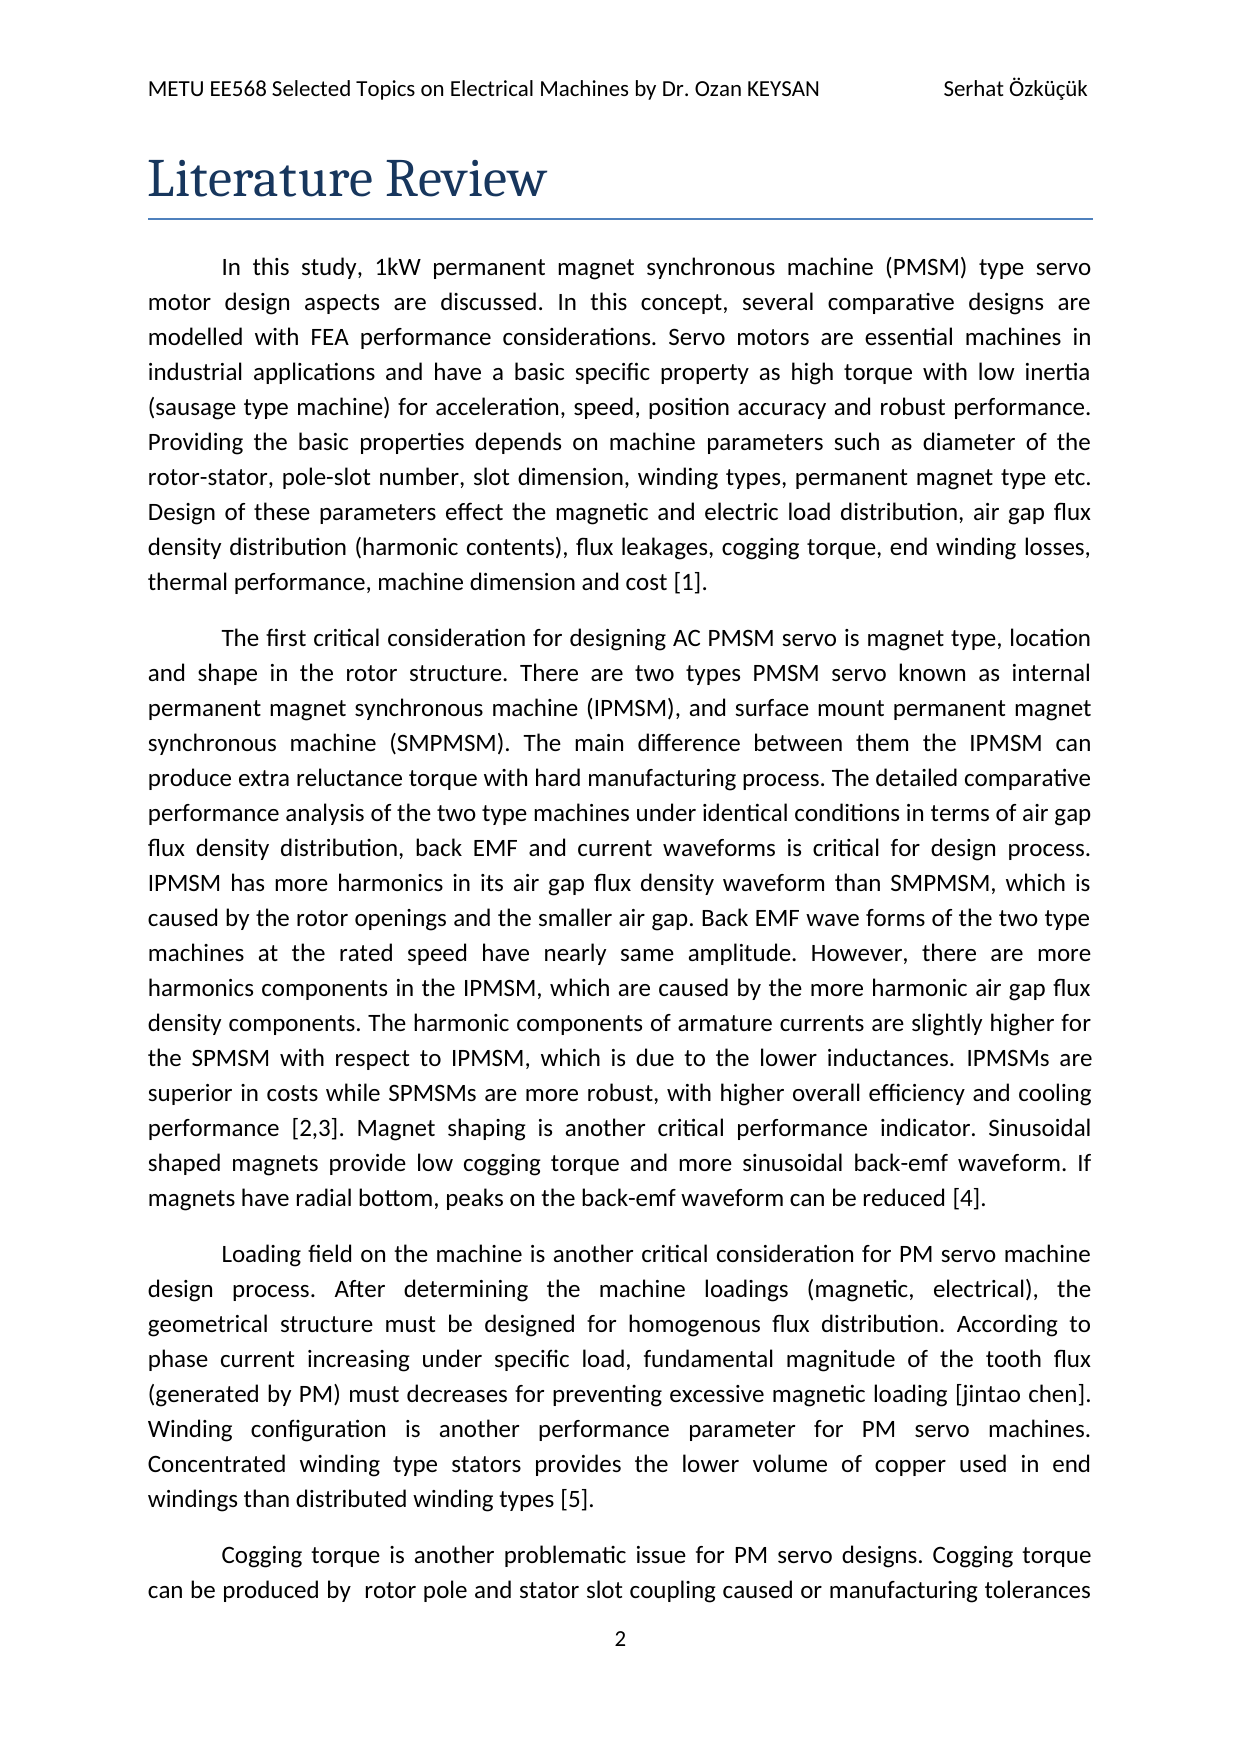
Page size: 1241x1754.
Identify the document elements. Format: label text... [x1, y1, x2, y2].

text The first critical consideration for designing AC PMSM servo is magnet type, location and shape in the rotor structure. There are two types PMSM servo known as internal permanent magnet synchronous machine (IPMSM), and surface mount permanent magnet synchronous machine (SMPMSM). The main difference between them the IPMSM can produce extra reluctance torque with hard manufacturing process. The detailed comparative performance analysis of the two type machines under identical conditions in terms of air gap flux density distribution, back EMF and current waveforms is critical for design process. IPMSM has more harmonics in its air gap flux density waveform than SMPMSM, which is caused by the rotor openings and the smaller air gap. Back EMF wave forms of the two type machines at the rated speed have nearly same amplitude. However, there are more harmonics components in the IPMSM, which are caused by the more harmonic air gap flux density components. The harmonic components of armature currents are slightly higher for the SPMSM with respect to IPMSM, which is due to the lower inductances. IPMSMs are superior in costs while SPMSMs are more robust, with higher overall efficiency and cooling performance [2,3]. Magnet shaping is another critical performance indicator. Sinusoidal shaped magnets provide low cogging torque and more sinusoidal back-emf waveform. If magnets have radial bottom, peaks on the back-emf waveform can be reduced [4]. [148, 622, 1093, 1213]
text In this study, 1kW permanent magnet synchronous machine (PMSM) type servo motor design aspects are discussed. In this concept, several comparative designs are modelled with FEA performance considerations. Servo motors are essential machines in industrial applications and have a basic specific property as high torque with low inertia (sausage type machine) for acceleration, speed, position accuracy and robust performance. Providing the basic properties depends on machine parameters such as diameter of the rotor-stator, pole-slot number, slot dimension, winding types, permanent magnet type etc. Design of these parameters effect the magnetic and electric load distribution, air gap flux density distribution (harmonic contents), flux leakages, cogging torque, end winding losses, thermal performance, machine dimension and cost [1]. [148, 252, 1093, 597]
text Loading field on the machine is another critical consideration for PM servo machine design process. After determining the machine loadings (magnetic, electrical), the geometrical structure must be designed for homogenous flux distribution. According to phase current increasing under specific load, fundamental magnitude of the tooth flux (generated by PM) must decreases for preventing excessive magnetic loading [jintao chen]. Winding configuration is another performance parameter for PM servo machines. Concentrated winding type stators provides the lower volume of copper used in end windings than distributed winding types [5]. [148, 1238, 1093, 1514]
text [148, 1539, 1093, 1604]
title Literature Review [148, 148, 1093, 218]
